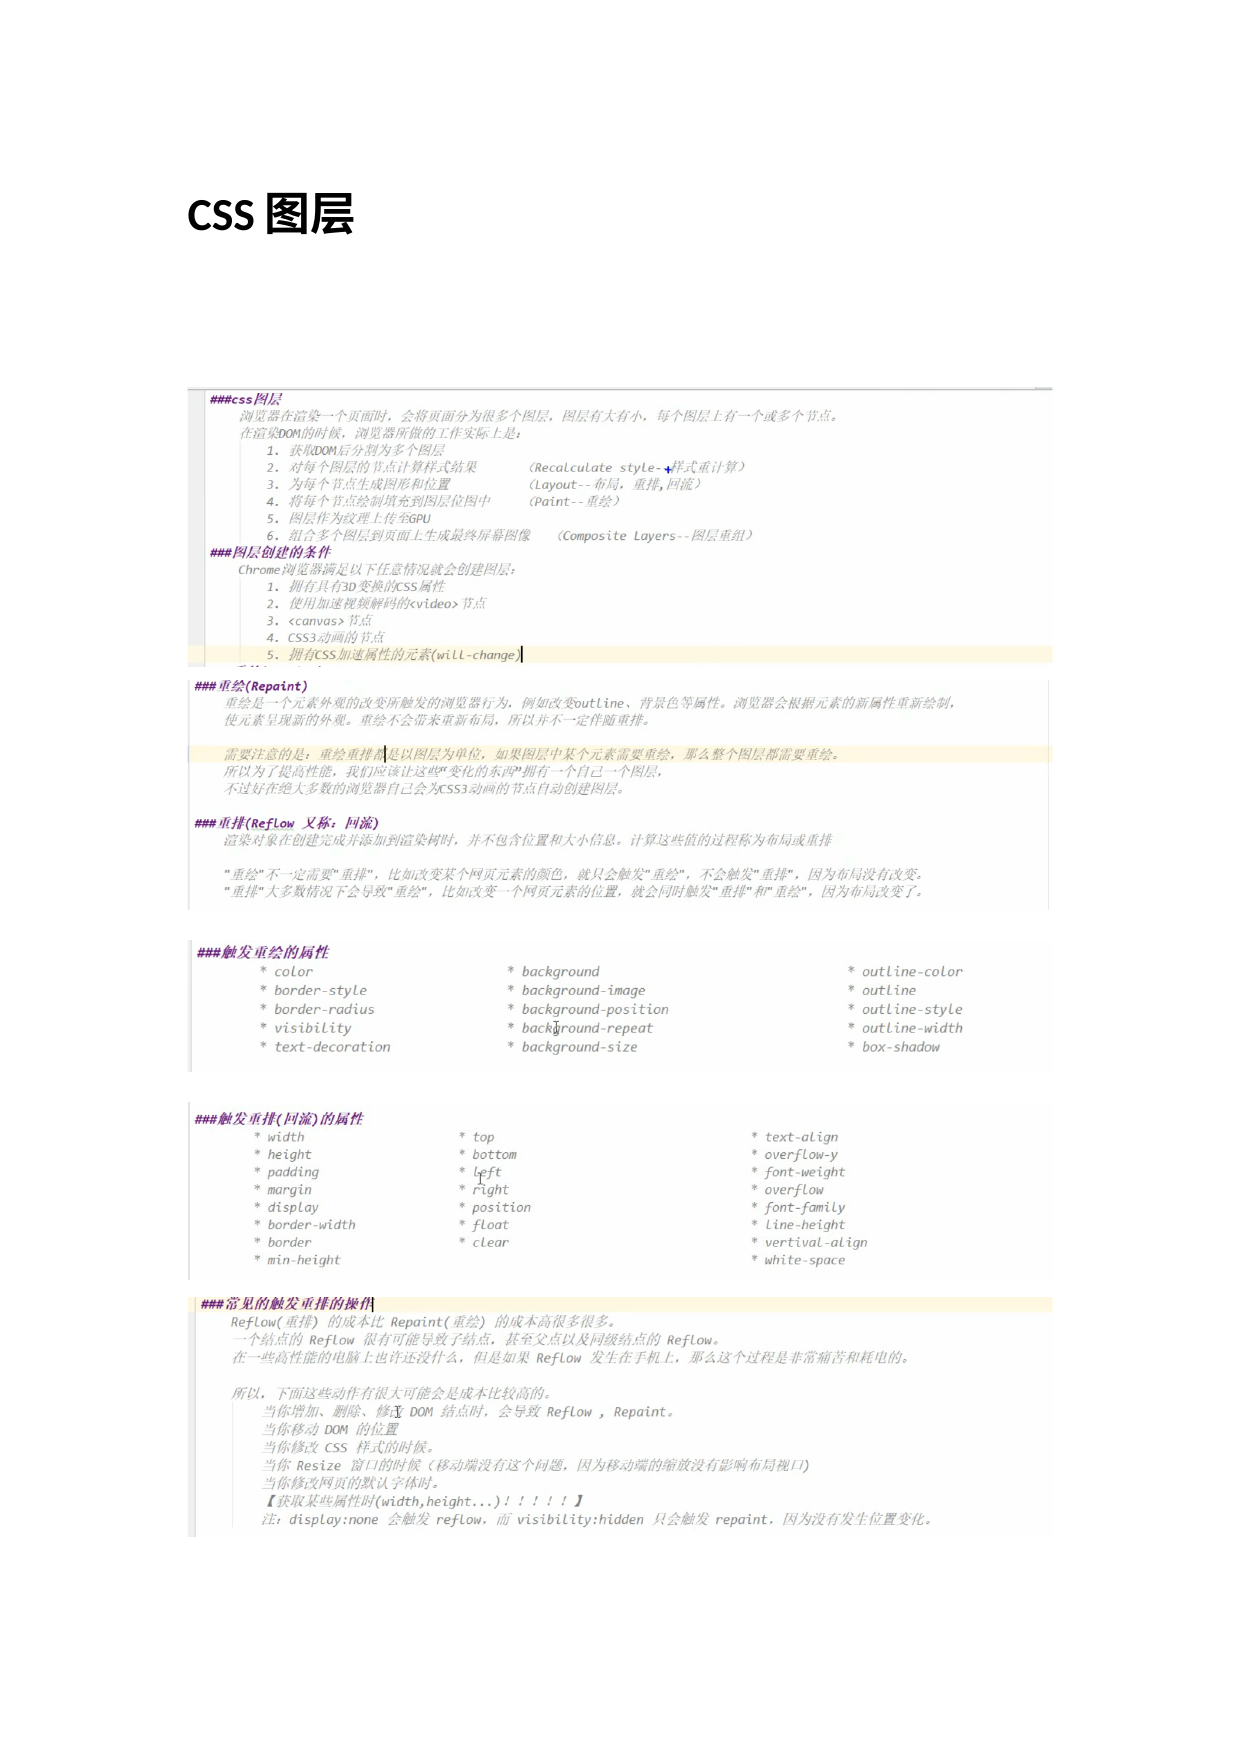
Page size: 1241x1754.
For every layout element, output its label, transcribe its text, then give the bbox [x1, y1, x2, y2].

picture [187, 387, 1053, 667]
picture [187, 1297, 1053, 1537]
picture [187, 680, 1053, 910]
subtitle CSS图层 [187, 162, 1053, 259]
picture [187, 940, 1053, 1072]
picture [187, 1102, 1053, 1280]
